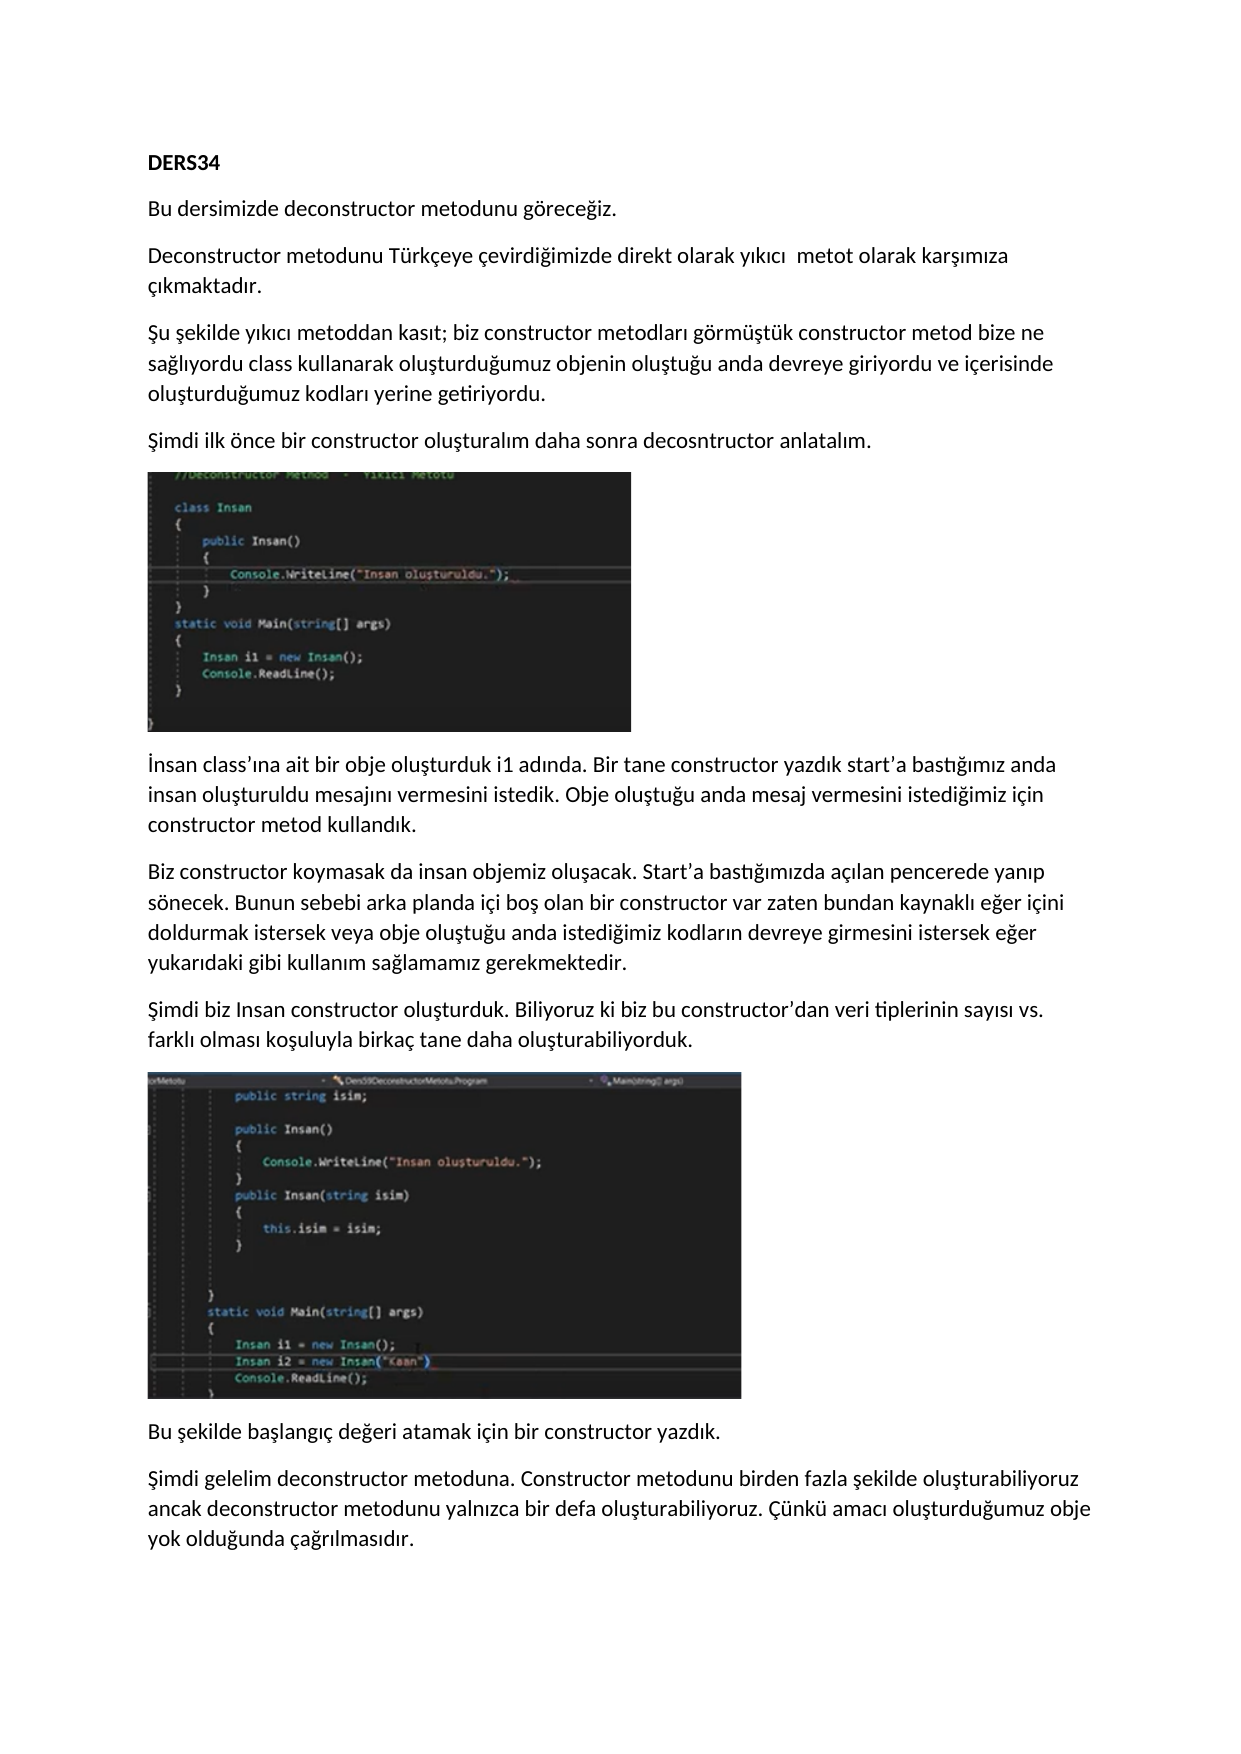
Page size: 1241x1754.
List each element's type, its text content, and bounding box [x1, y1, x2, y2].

text Bu şekilde başlangıç değeri atamak için bir constructor yazdık. [148, 1417, 1093, 1445]
text Şimdi ilk önce bir constructor oluşturalım daha sonra decosntructor anlatalım. [148, 426, 1093, 454]
picture [147, 1072, 742, 1399]
text Deconstructor metodunu Türkçeye çevirdiğimizde direkt olarak yıkıcı metot olarak karşımıza çıkmaktadır. [148, 241, 1093, 299]
text Şimdi biz Insan constructor oluşturduk. Biliyoruz ki biz bu constructor’dan veri tiplerinin sayısı vs. farklı olması koşuluyla birkaç tane daha oluşturabiliyorduk. [148, 995, 1093, 1053]
text Bu dersimizde deconstructor metodunu göreceğiz. [148, 194, 1093, 222]
picture [147, 472, 632, 732]
text Biz constructor koymasak da insan objemiz oluşacak. Start’a bastığımızda açılan pencerede yanıp sönecek. Bunun sebebi arka planda içi boş olan bir constructor var zaten bundan kaynaklı eğer içini doldurmak istersek veya obje oluştuğu anda istediğimiz kodların devreye girmesini istersek eğer yukarıdaki gibi kullanım sağlamamız gerekmektedir. [148, 857, 1093, 976]
text Şu şekilde yıkıcı metoddan kasıt; biz constructor metodları görmüştük constructor metod bize ne sağlıyordu class kullanarak oluşturduğumuz objenin oluştuğu anda devreye giriyordu ve içerisinde oluşturduğumuz kodları yerine getiriyordu. [148, 318, 1093, 407]
text İnsan class’ına ait bir obje oluşturduk i1 adında. Bir tane constructor yazdık start’a bastığımız anda insan oluşturuldu mesajını vermesini istedik. Obje oluştuğu anda mesaj vermesini istediğimiz için constructor metod kullandık. [148, 750, 1093, 839]
text DERS34 [148, 148, 1093, 176]
text Şimdi gelelim deconstructor metoduna. Constructor metodunu birden fazla şekilde oluşturabiliyoruz ancak deconstructor metodunu yalnızca bir defa oluşturabiliyoruz. Çünkü amacı oluşturduğumuz obje yok olduğunda çağrılmasıdır. [148, 1464, 1093, 1552]
